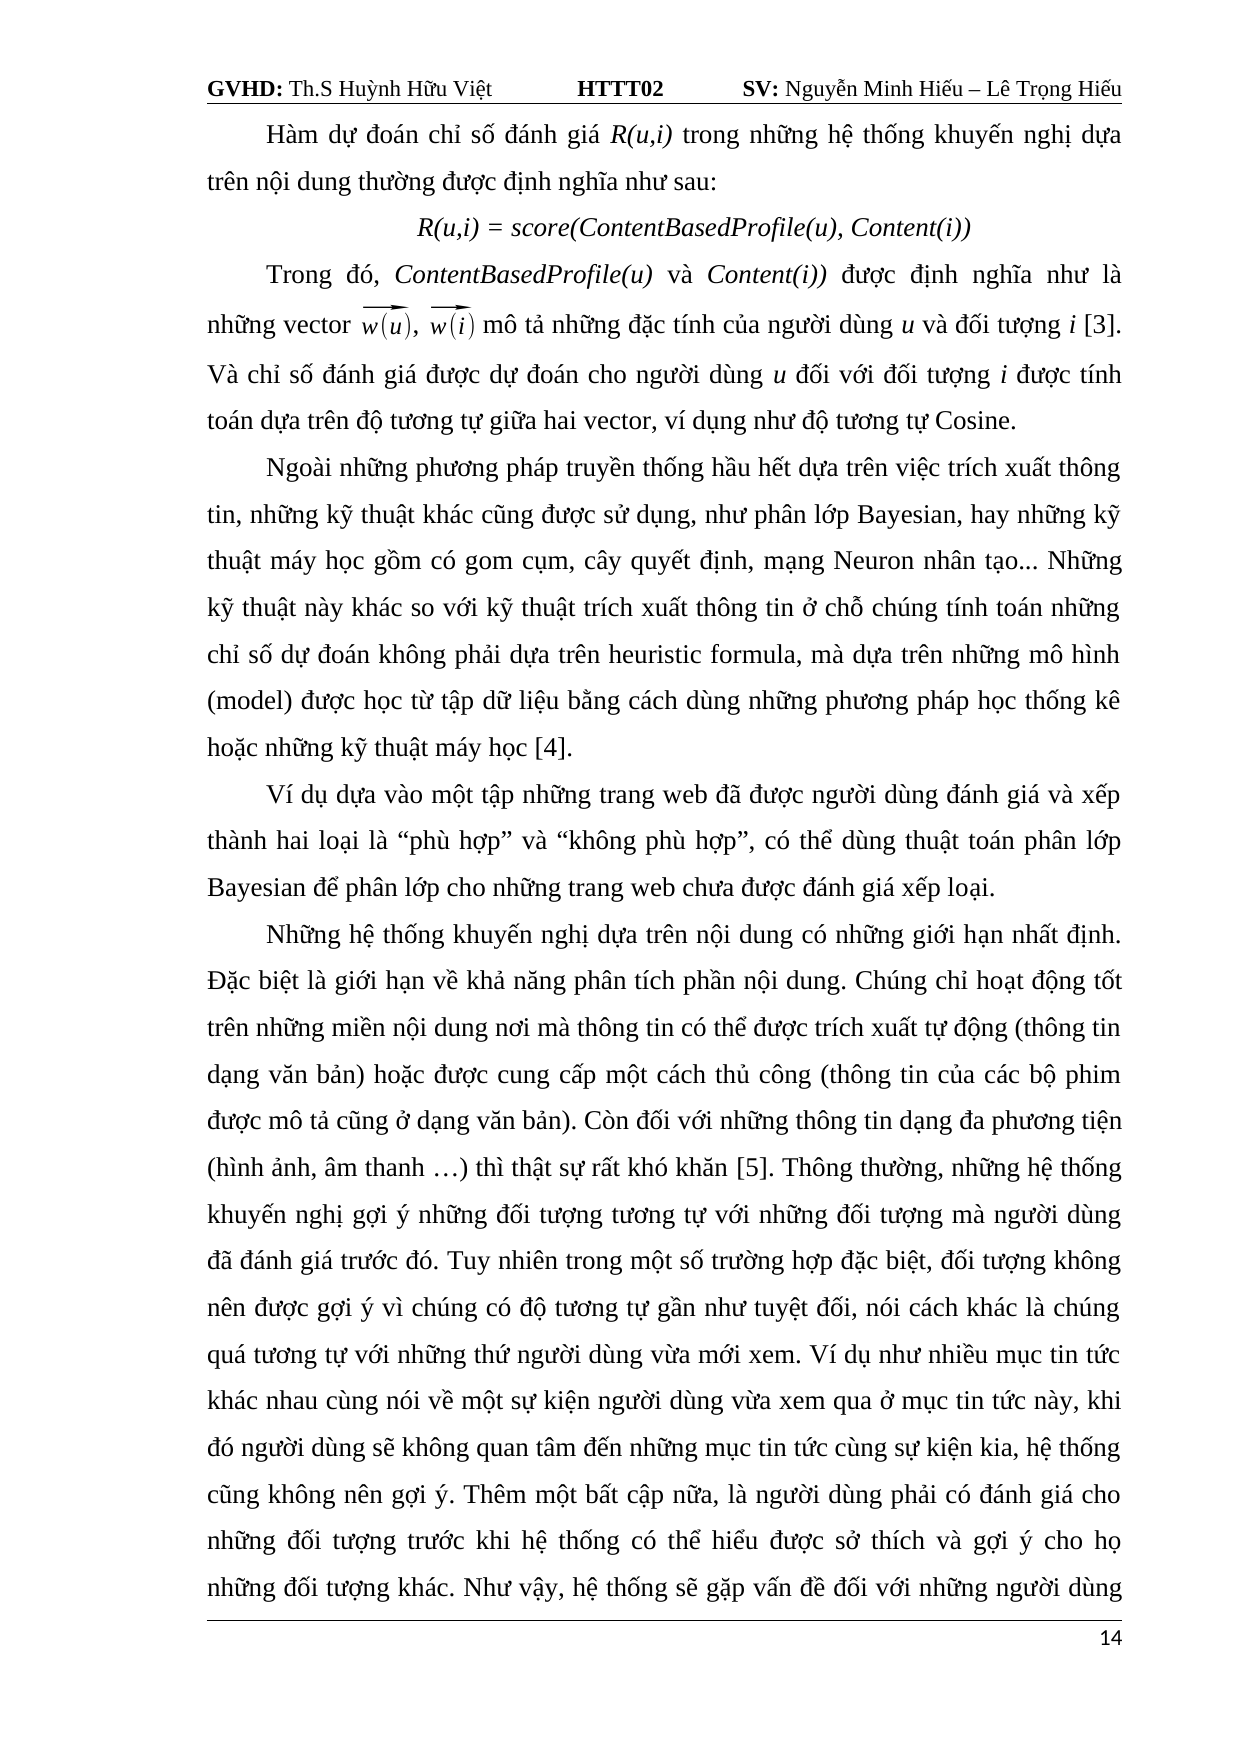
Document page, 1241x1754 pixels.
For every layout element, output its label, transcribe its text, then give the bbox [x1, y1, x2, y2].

text R(u,i) = score(ContentBasedProfile(u), Content(i)) [207, 211, 1122, 243]
text Trong đó, ContentBasedProfile(u) và Content(i)) được định nghĩa như là những vector , mô tả những đặc tính của người dùng u và đối tượng i [3]. Và chỉ số đánh giá được dự đoán cho người dùng u đối với đối tượng i được tính toán dựa trên độ tương tự giữa hai vector, ví dụng như độ tương tự Cosine. [207, 258, 1122, 436]
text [207, 918, 1122, 1602]
text Hàm dự đoán chỉ số đánh giá R(u,i) trong những hệ thống khuyến nghị dựa trên nội dung thường được định nghĩa như sau: [207, 118, 1122, 196]
text Ngoài những phương pháp truyền thống hầu hết dựa trên việc trích xuất thông tin, những kỹ thuật khác cũng được sử dụng, như phân lớp Bayesian, hay những kỹ thuật máy học gồm có gom cụm, cây quyết định, mạng Neuron nhân tạo... Những kỹ thuật này khác so với kỹ thuật trích xuất thông tin ở chỗ chúng tính toán những chỉ số dự đoán không phải dựa trên heuristic formula, mà dựa trên những mô hình (model) được học từ tập dữ liệu bằng cách dùng những phương pháp học thống kê hoặc những kỹ thuật máy học [4]. [207, 451, 1122, 762]
text Ví dụ dựa vào một tập những trang web đã được người dùng đánh giá và xếp thành hai loại là “phù hợp” và “không phù hợp”, có thể dùng thuật toán phân lớp Bayesian để phân lớp cho những trang web chưa được đánh giá xếp loại. [207, 778, 1122, 902]
